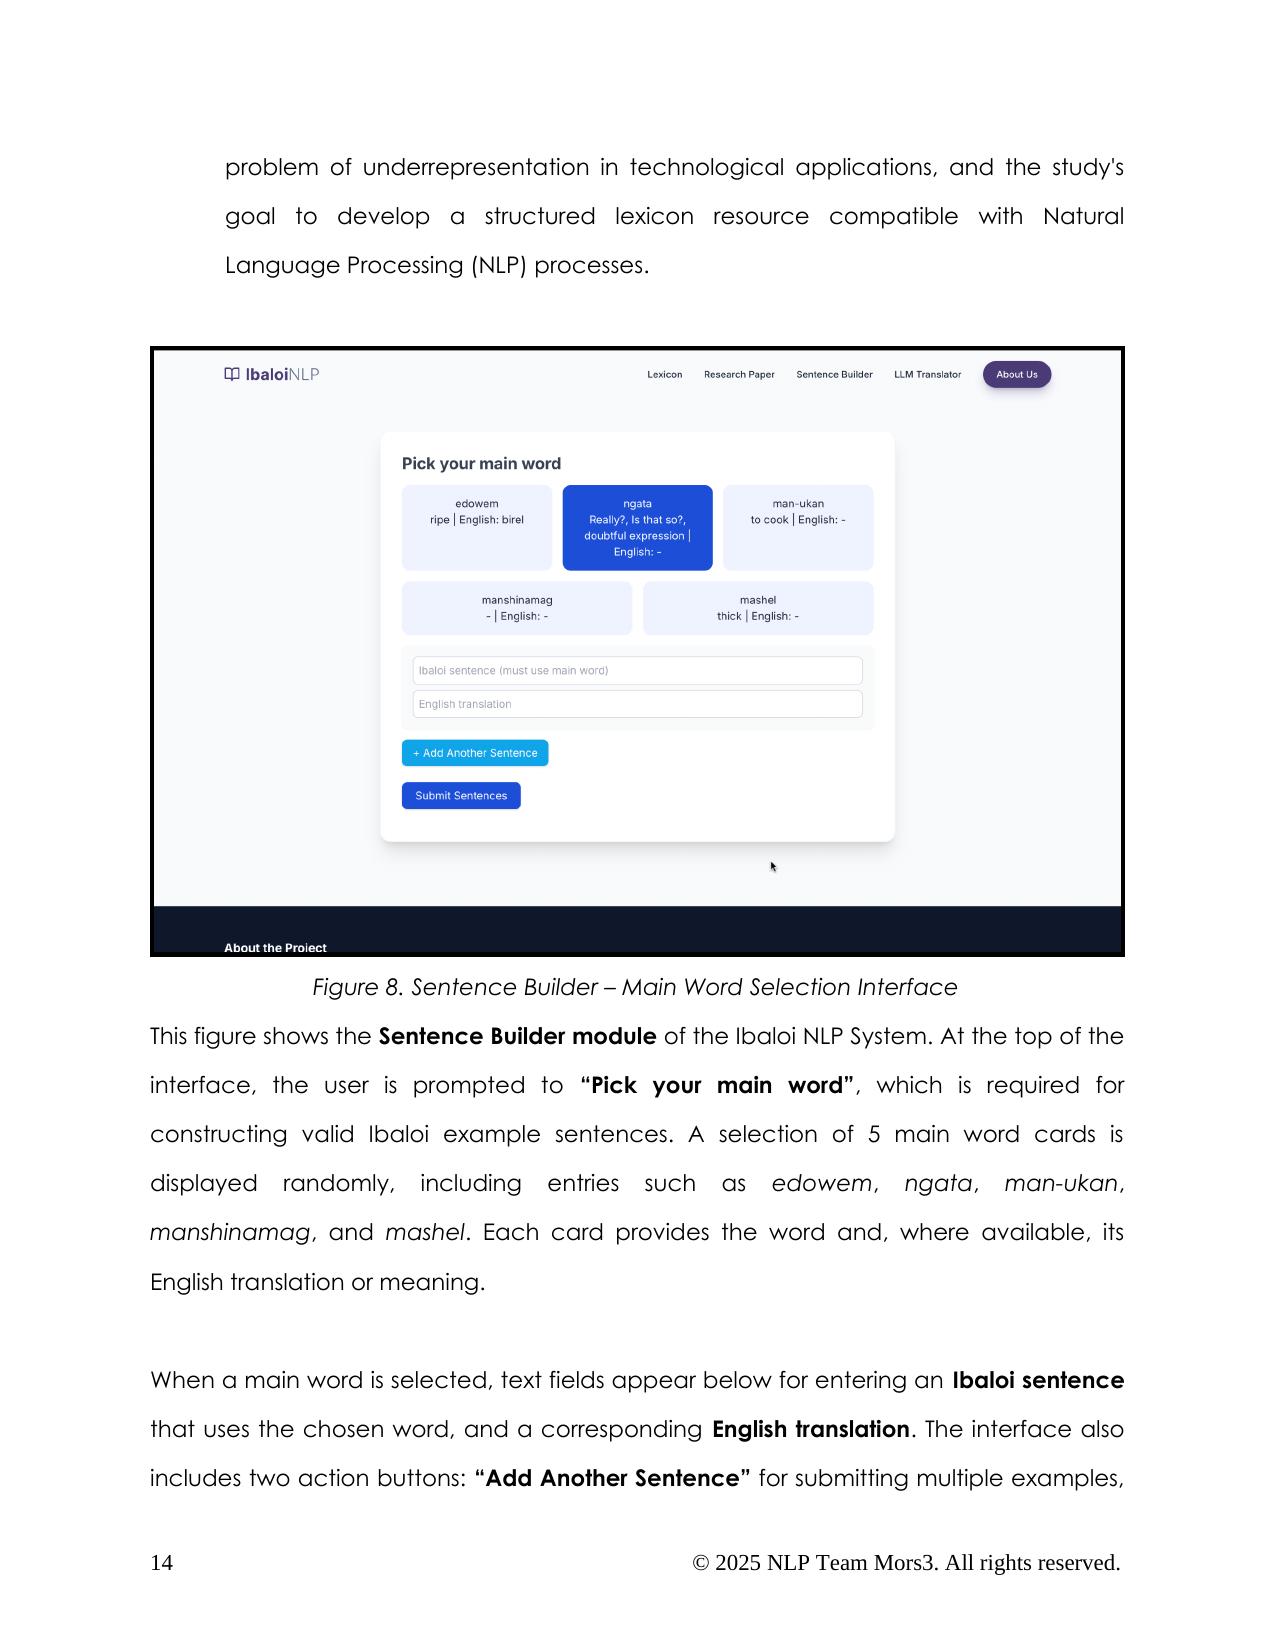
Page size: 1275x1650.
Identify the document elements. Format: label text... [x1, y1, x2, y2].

picture [154, 350, 1121, 952]
text This figure shows the Sentence Builder module of the Ibaloi NLP System. At the top of the interface, the user is prompted to “Pick your main word”, which is required for constructing valid Ibaloi example sentences. A selection of 5 main word cards is displayed randomly, including entries such as edowem, ngata, man-ukan, manshinamag, and mashel. Each card provides the word and, where available, its English translation or meaning. [150, 1019, 1125, 1297]
subtitle Figure 8. Sentence Builder – Main Word Selection Interface [150, 970, 1125, 1002]
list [187, 150, 1125, 281]
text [150, 1362, 1125, 1493]
